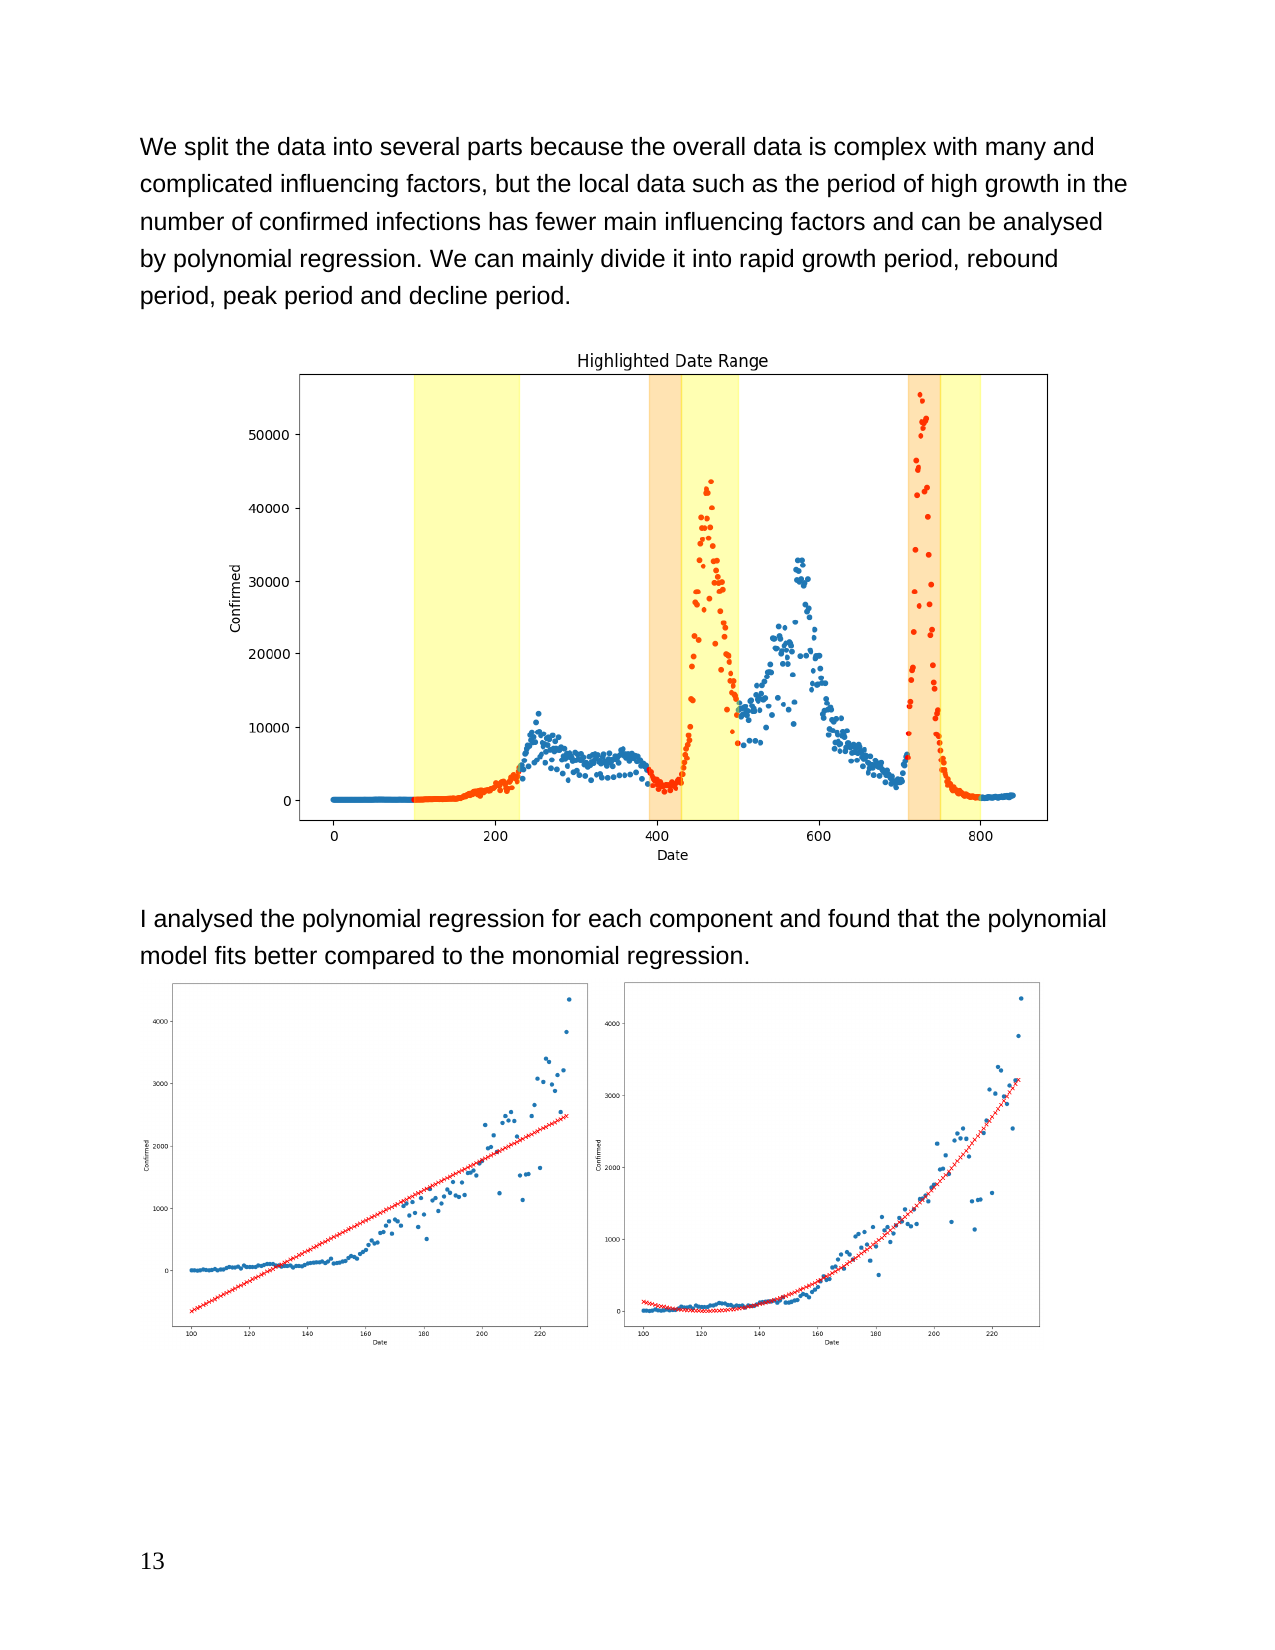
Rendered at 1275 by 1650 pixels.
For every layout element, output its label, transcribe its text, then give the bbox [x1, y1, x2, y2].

picture [219, 343, 1056, 871]
text We split the data into several parts because the overall data is complex with many and complicated influencing factors, but the local data such as the period of high growth in the number of confirmed infections has fewer main influencing factors and can be analysed by polynomial regression. We can mainly divide it into rapid growth period, rebound period, peak period and decline period. [139, 132, 1136, 310]
picture [139, 978, 1044, 1350]
